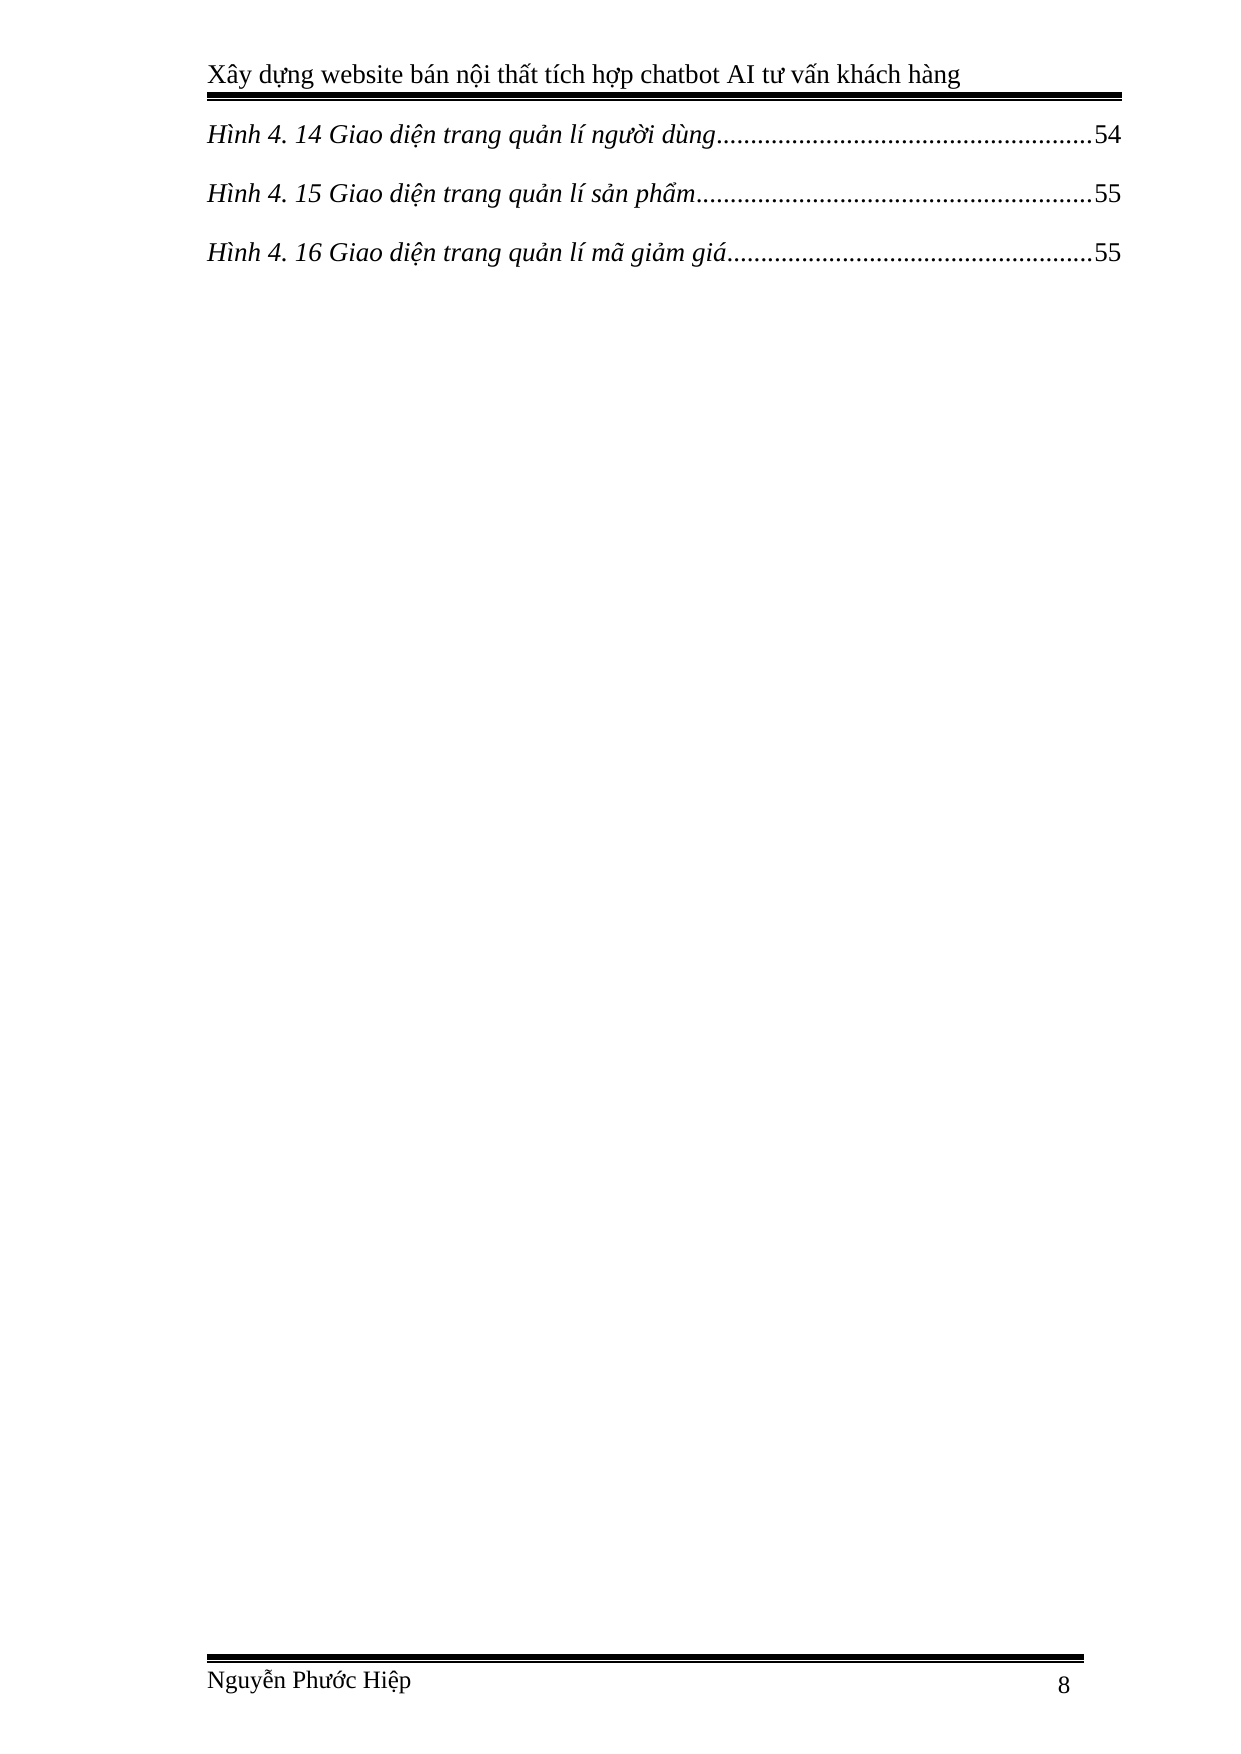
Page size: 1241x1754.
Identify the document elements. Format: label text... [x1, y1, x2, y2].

text Hình 4. 15 Giao diện trang quản lí sản phẩm 55 [207, 177, 1122, 208]
text Hình 4. 16 Giao diện trang quản lí mã giảm giá 55 [207, 236, 1122, 268]
text Hình 4. 14 Giao diện trang quản lí người dùng 54 [207, 118, 1122, 149]
